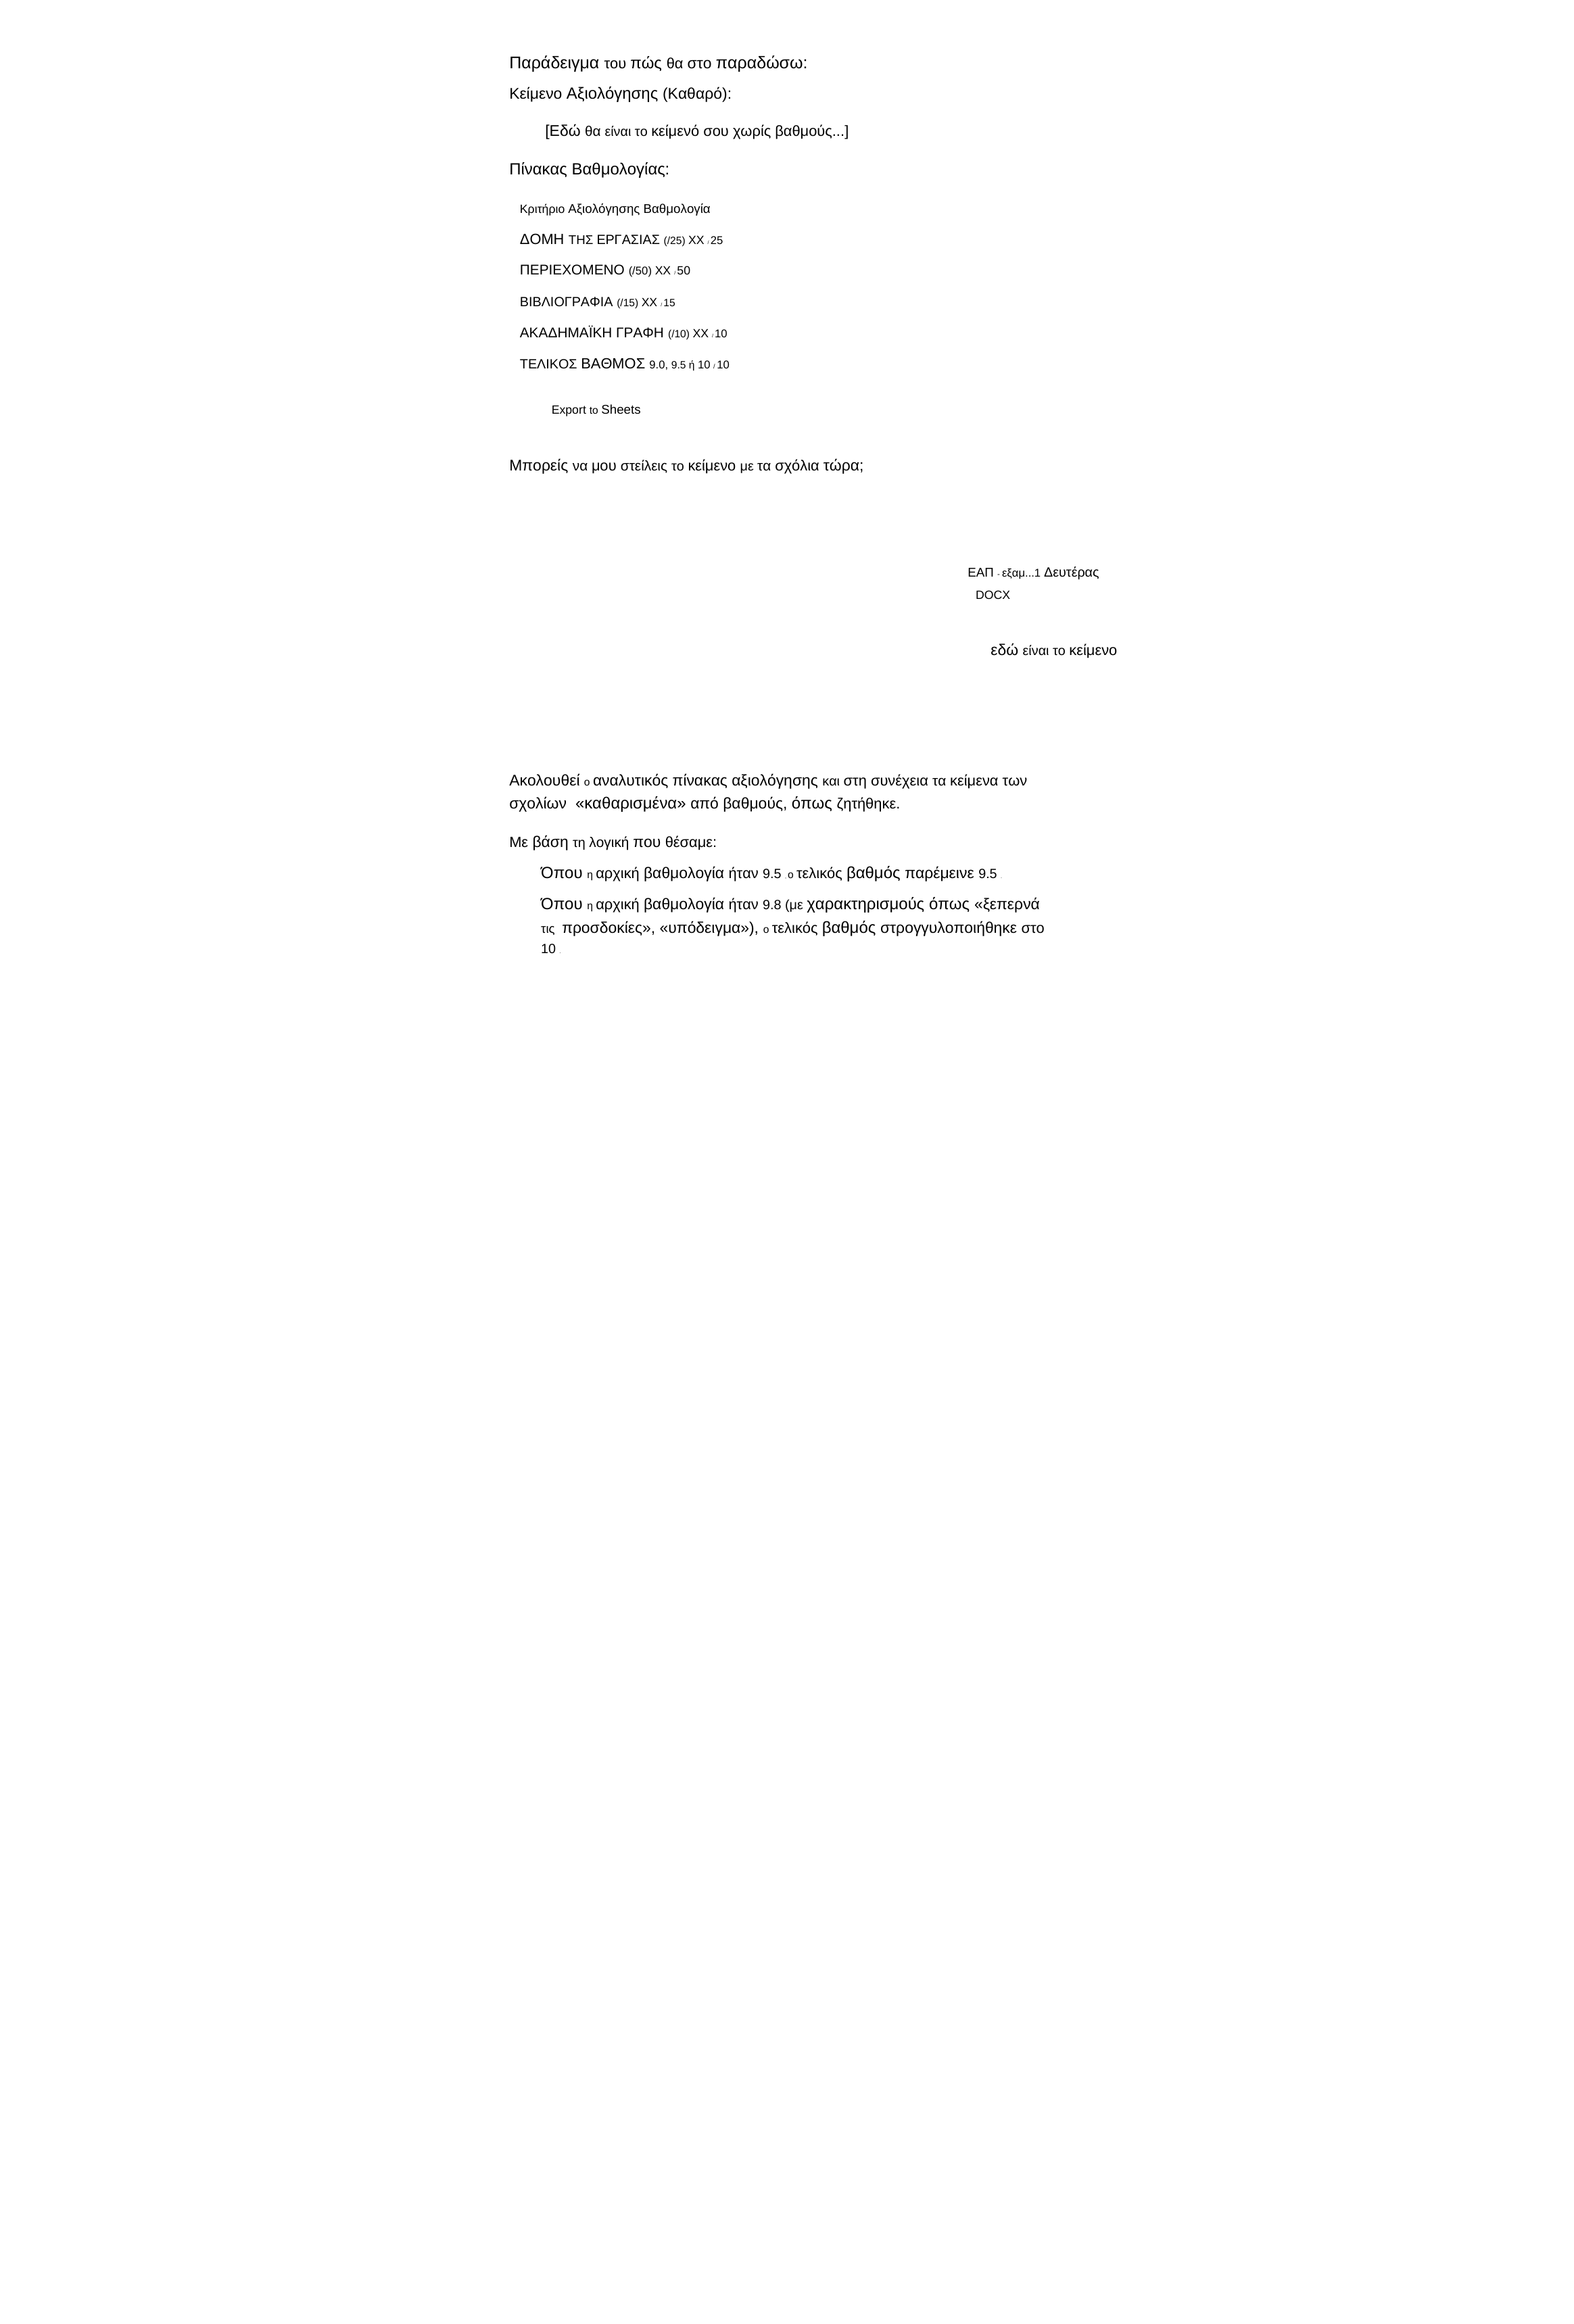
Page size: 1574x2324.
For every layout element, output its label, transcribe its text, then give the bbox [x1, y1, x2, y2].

text ΔΟΜΗ ΤΗΣ ΕΡΓΑΣΙΑΣ (/25) XX / 25 [520, 231, 1573, 247]
text Με βάση τη λογική που θέσαμε: [509, 833, 1573, 851]
text ΠΕΡΙΕΧΟΜΕΝΟ (/50) XX / 50 [520, 262, 1573, 278]
text Παράδειγμα του πώς θα στο παραδώσω: [509, 53, 1573, 72]
text Πίνακας Βαθμολογίας: [509, 160, 1573, 178]
text Μπορείς να μου στείλεις το κείμενο με τα σχόλια τώρα; [509, 456, 1573, 474]
text ΑΚΑΔΗΜΑΪΚΗ ΓΡΑΦΗ (/10) XX / 10 [520, 324, 1573, 341]
text Όπου η αρχική βαθμολογία ήταν 9.5 , ο τελικός βαθμός παρέμεινε 9.5 . [541, 863, 1573, 882]
text ΒΙΒΛΙΟΓΡΑΦΙΑ (/15) XX / 15 [520, 294, 1573, 310]
text DOCX [0, 588, 1010, 602]
text [Εδώ θα είναι το κείμενό σου χωρίς βαθμούς...] [545, 122, 1573, 139]
text Export to Sheets [552, 402, 1573, 416]
text Κείμενο Αξιολόγησης (Καθαρό): [509, 83, 1573, 102]
text ΕΑΠ - εξαμ...1 Δευτέρας [0, 564, 1099, 580]
text Ακολουθεί ο αναλυτικός πίνακας αξιολόγησης και στη συνέχεια τα κείμενα των σχολίων «καθαρισμένα» από βαθμούς, όπως ζητήθηκε. [509, 771, 1085, 813]
text εδώ είναι το κείμενο [0, 641, 1117, 659]
text Όπου η αρχική βαθμολογία ήταν 9.8 (με χαρακτηρισμούς όπως «ξεπερνά τις προσδοκίες», «υπόδειγμα»), ο τελικός βαθμός στρογγυλοποιήθηκε στο 10 . [541, 894, 1048, 957]
text ΤΕΛΙΚΟΣ ΒΑΘΜΟΣ 9.0, 9.5 ή 10 / 10 [520, 355, 1573, 372]
text Κριτήριο Αξιολόγησης Βαθμολογία [520, 201, 1573, 216]
